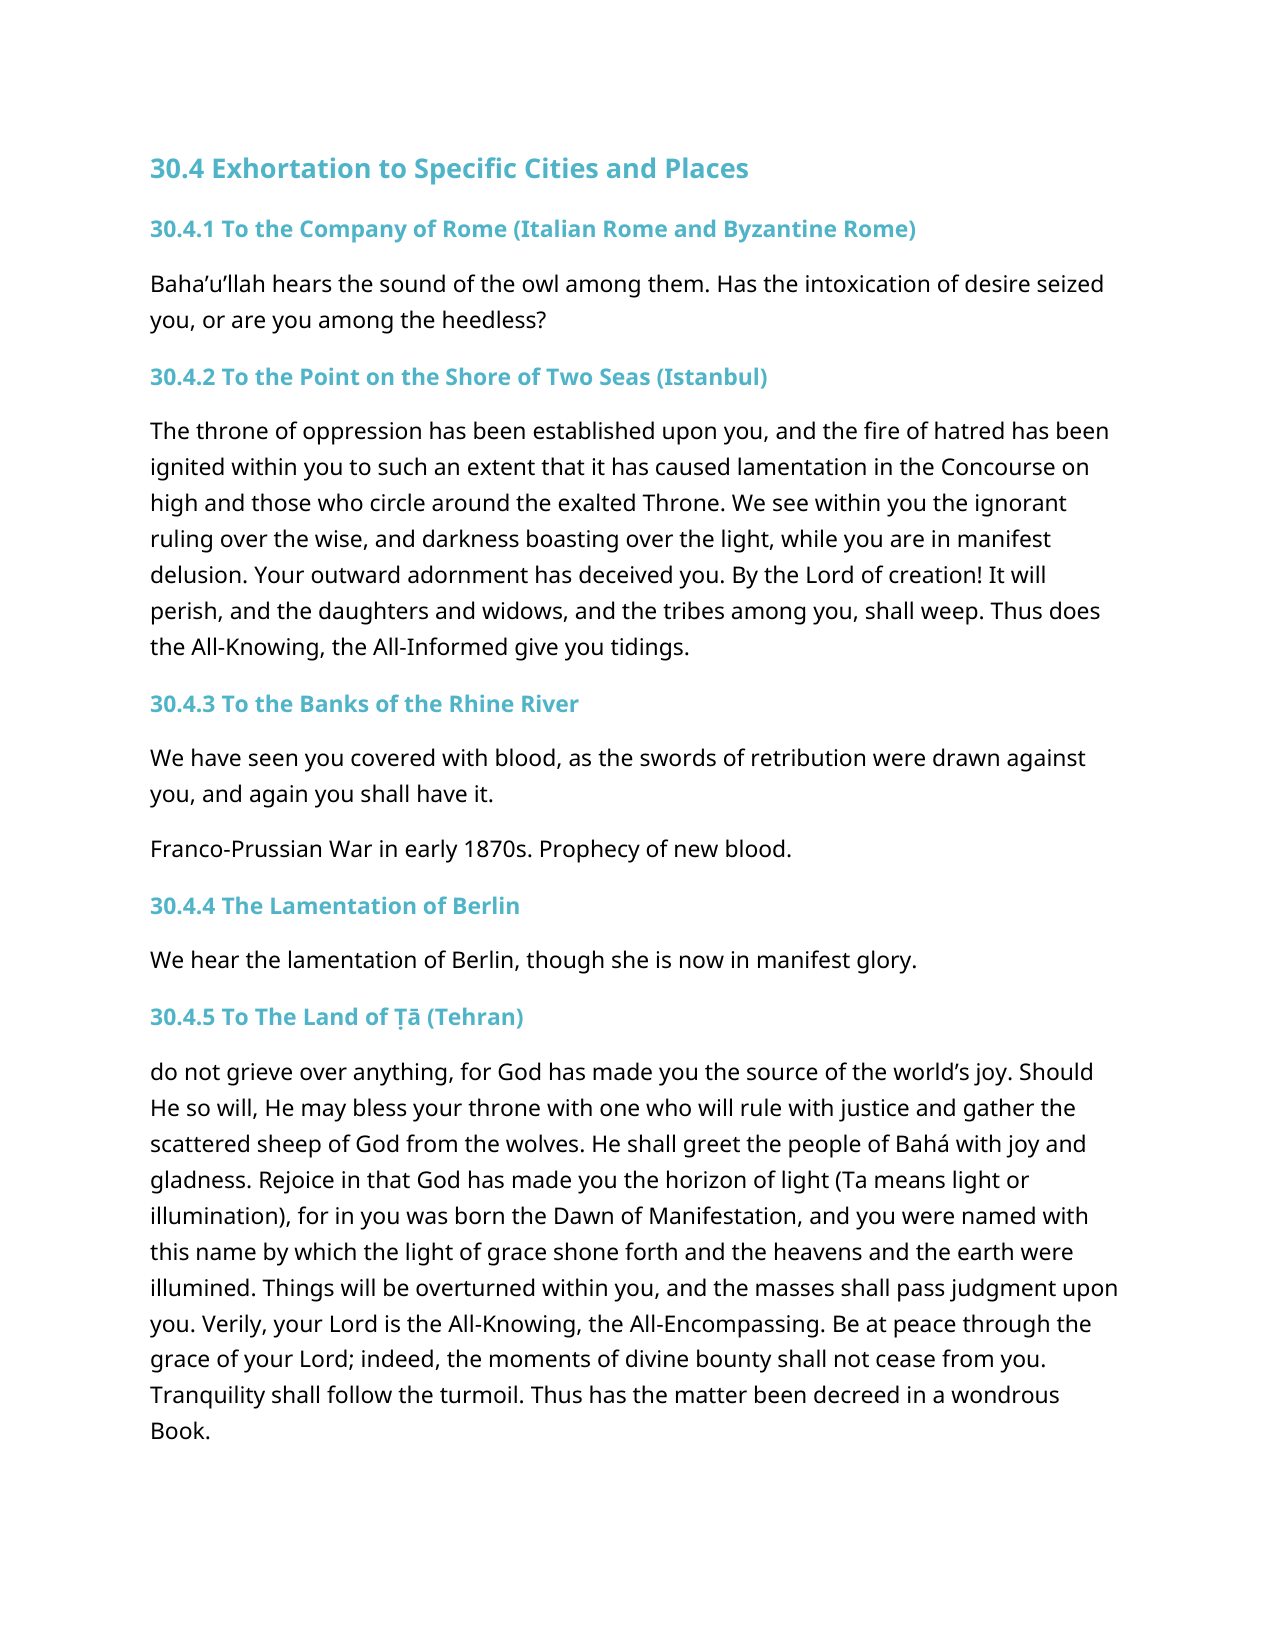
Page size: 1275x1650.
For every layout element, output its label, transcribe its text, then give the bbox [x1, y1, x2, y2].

subtitle 30.4.2 To the Point on the Shore of Two Seas (Istanbul) [150, 361, 1125, 392]
text Franco-Prussian War in early 1870s. Prophecy of new blood. [150, 833, 1125, 864]
text We hear the lamentation of Berlin, though she is now in manifest glory. [150, 944, 1125, 976]
subtitle 30.4.3 To the Banks of the Rhine River [150, 688, 1125, 719]
subtitle 30.4.5 To The Land of Ṭā (Tehran) [150, 1001, 1125, 1032]
subtitle 30.4.1 To the Company of Rome (Italian Rome and Byzantine Rome) [150, 213, 1125, 244]
subtitle 30.4 Exhortation to Specific Cities and Places [150, 150, 1125, 187]
text We have seen you covered with blood, as the swords of retribution were drawn against you, and again you shall have it. [150, 742, 1125, 809]
text Baha’u’llah hears the sound of the owl among them. Has the intoxication of desire seized you, or are you among the heedless? [150, 268, 1125, 335]
text do not grieve over anything, for God has made you the source of the world’s joy. Should He so will, He may bless your throne with one who will rule with justice and gather the scattered sheep of God from the wolves. He shall greet the people of Bahá with joy and gladness. Rejoice in that God has made you the horizon of light (Ta means light or illumination), for in you was born the Dawn of Manifestation, and you were named with this name by which the light of grace shone forth and the heavens and the earth were illumined. Things will be overturned within you, and the masses shall pass judgment upon you. Verily, your Lord is the All-Knowing, the All-Encompassing. Be at peace through the grace of your Lord; indeed, the moments of divine bounty shall not cease from you. Tranquility shall follow the turmoil. Thus has the matter been decreed in a wondrous Book. [150, 1056, 1125, 1447]
text The throne of oppression has been established upon you, and the fire of hatred has been ignited within you to such an extent that it has caused lamentation in the Concourse on high and those who circle around the exalted Throne. We see within you the ignorant ruling over the wise, and darkness boasting over the light, while you are in manifest delusion. Your outward adornment has deceived you. By the Lord of creation! It will perish, and the daughters and widows, and the tribes among you, shall weep. Thus does the All-Knowing, the All-Informed give you tidings. [150, 415, 1125, 662]
subtitle 30.4.4 The Lamentation of Berlin [150, 890, 1125, 921]
